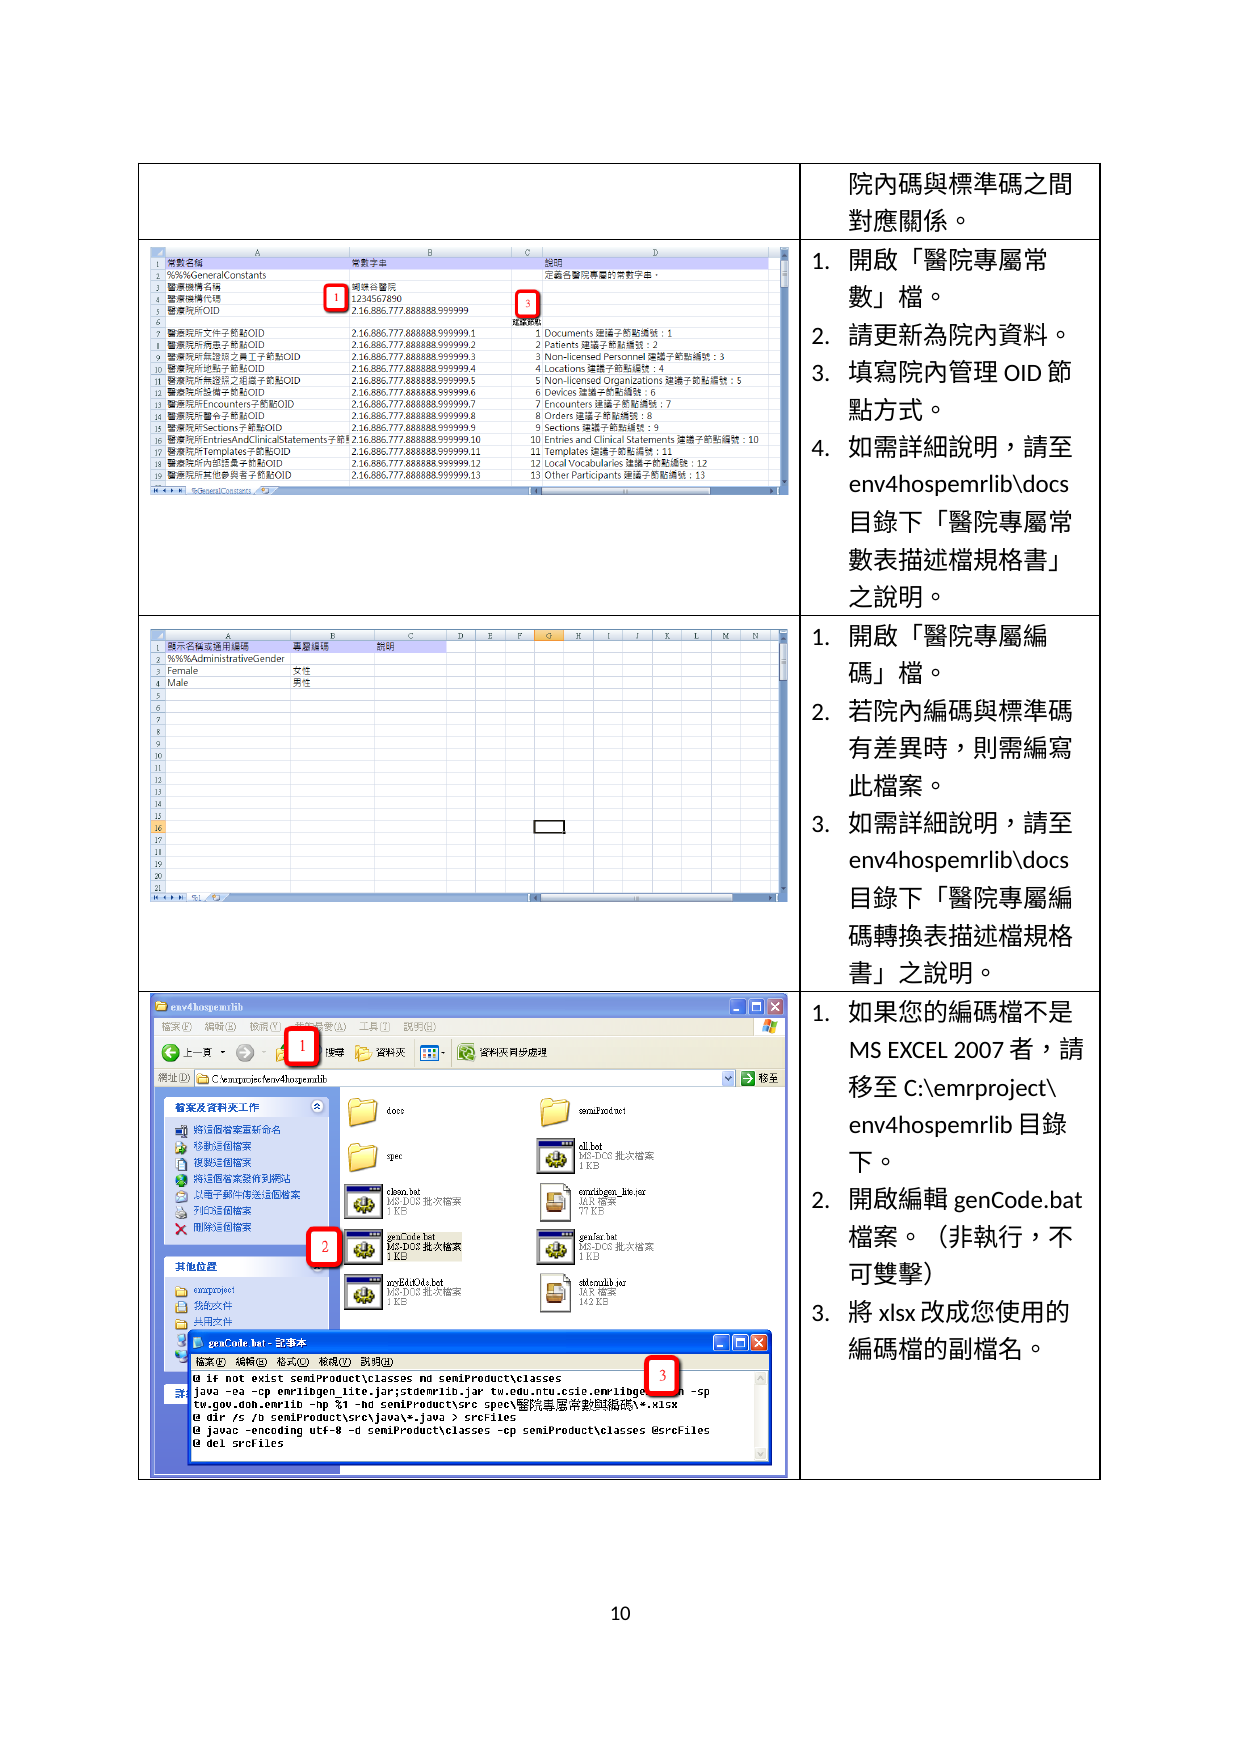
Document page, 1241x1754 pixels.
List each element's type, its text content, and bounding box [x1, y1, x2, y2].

table_cell [139, 616, 799, 991]
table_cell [801, 164, 1099, 238]
picture [150, 247, 789, 495]
table_cell [139, 240, 799, 614]
picture [150, 629, 788, 902]
table_cell [139, 992, 799, 1479]
table_cell 如果您的編碼檔不是MS EXCEL 2007者，請移至C:\emrproject\env4hospemrlib目錄下。 開啟編輯genCode.bat檔案。（非執行，不可雙擊） 將xlsx改成您使用的編碼檔的副檔名。 [801, 992, 1099, 1479]
table_cell [139, 164, 799, 238]
table_cell 開啟「醫院專屬編碼」檔。 若院內編碼與標準碼有差異時，則需編寫此檔案。 如需詳細說明，請至env4hospemrlib\docs目錄下「醫院專屬編碼轉換表描述檔規格書」之說明。 [801, 616, 1099, 991]
picture [150, 993, 788, 1478]
table_cell 開啟「醫院專屬常數」檔。 請更新為院內資料。 填寫院內管理OID節點方式。 如需詳細說明，請至env4hospemrlib\docs目錄下「醫院專屬常數表描述檔規格書」之說明。 [801, 240, 1099, 614]
